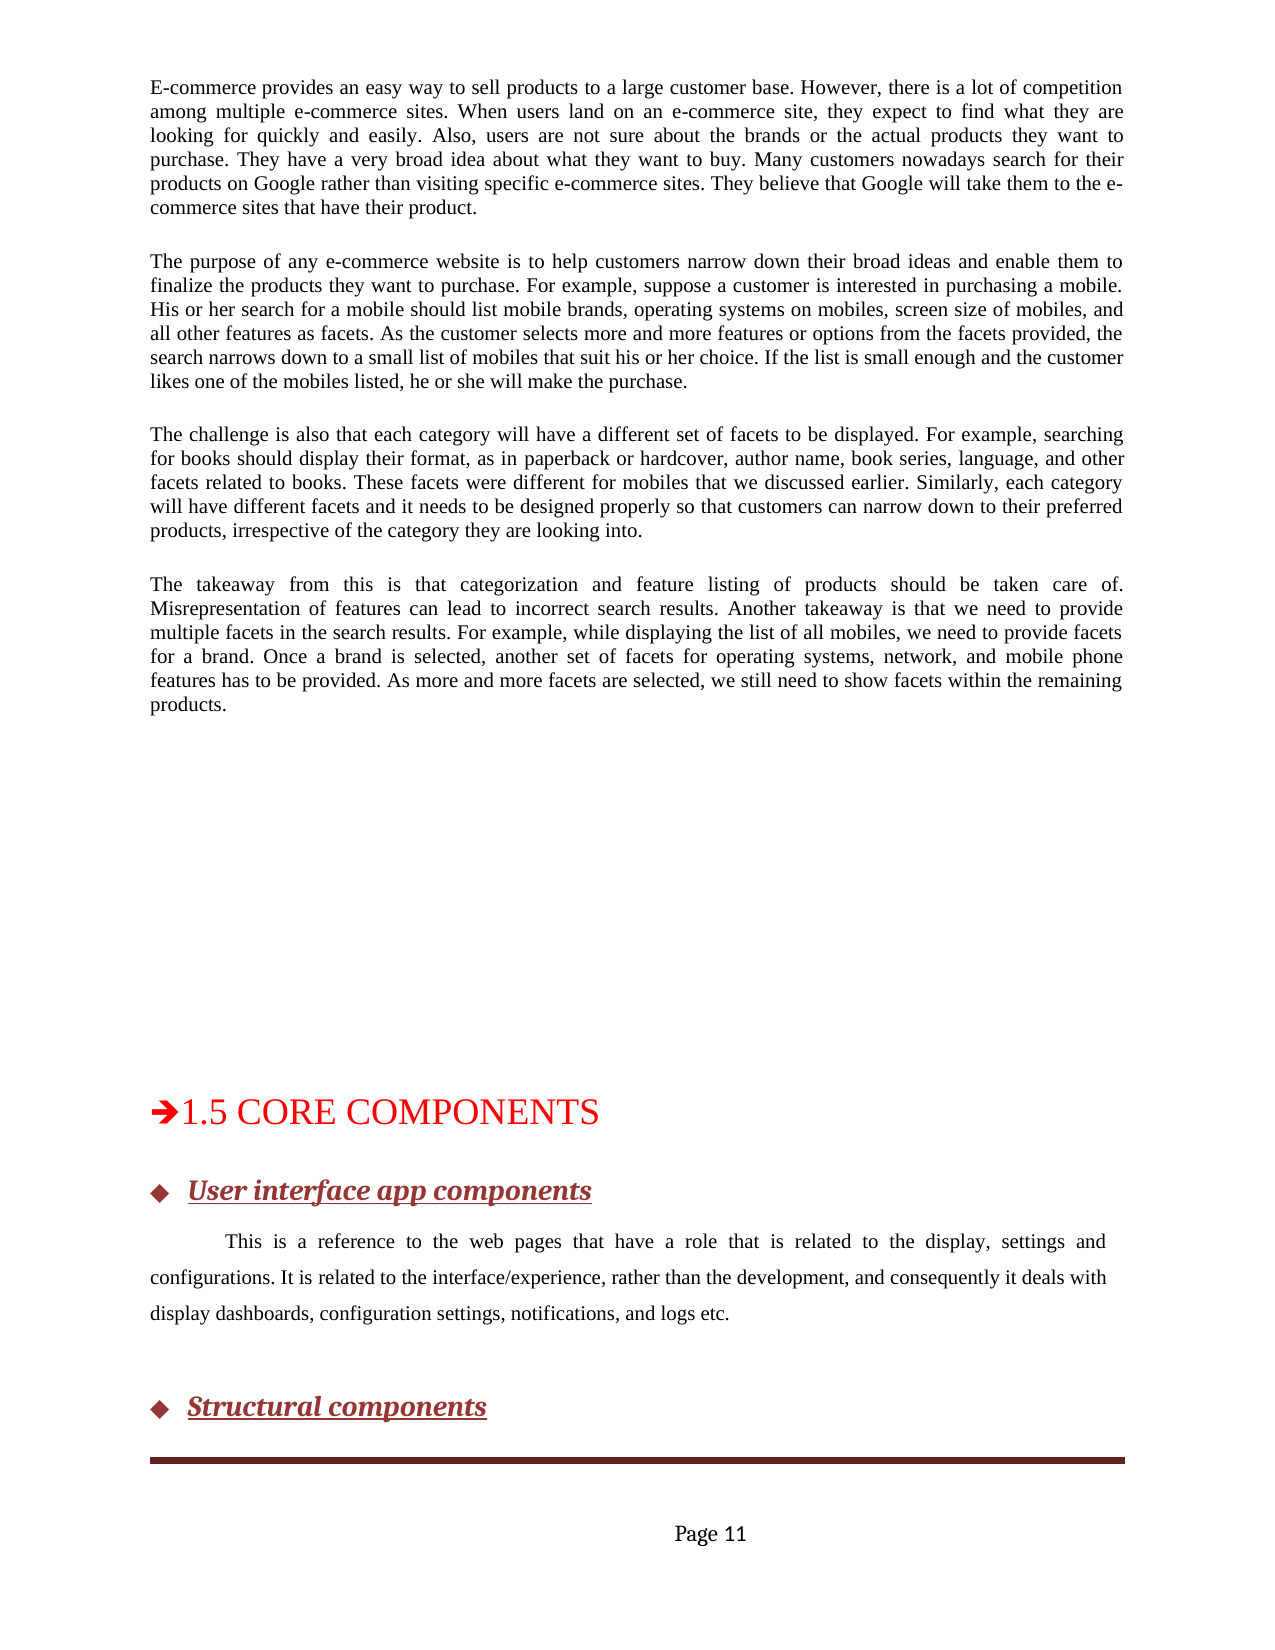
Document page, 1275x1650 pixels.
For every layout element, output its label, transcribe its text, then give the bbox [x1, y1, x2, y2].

subtitle Structural components [150, 1379, 1125, 1430]
text The purpose of any e-commerce website is to help customers narrow down their broad ideas and enable them to finalize the products they want to purchase. For example, suppose a customer is interested in purchasing a mobile. His or her search for a mobile should list mobile brands, operating systems on mobiles, screen size of mobiles, and all other features as facets. As the customer selects more and more features or options from the facets provided, the search narrows down to a small list of mobiles that suit his or her choice. If the list is small enough and the customer likes one of the mobiles listed, he or she will make the purchase. [150, 248, 1125, 393]
text 🡺1.5 CORE COMPONENTS [150, 1084, 1125, 1135]
subtitle User interface app components [150, 1164, 1125, 1215]
text E-commerce provides an easy way to sell products to a large customer base. However, there is a lot of competition among multiple e-commerce sites. When users land on an e-commerce site, they expect to find what they are looking for quickly and easily. Also, users are not sure about the brands or the actual products they want to purchase. They have a very broad idea about what they want to buy. Many customers nowadays search for their products on Google rather than visiting specific e-commerce sites. They believe that Google will take them to the e-commerce sites that have their product. [150, 75, 1125, 219]
text The challenge is also that each category will have a different set of facets to be displayed. For example, searching for books should display their format, as in paperback or hardcover, author name, book series, language, and other facets related to books. These facets were different for mobiles that we discussed earlier. Similarly, each category will have different facets and it needs to be designed properly so that customers can narrow down to their preferred products, irrespective of the category they are looking into. [150, 422, 1125, 542]
text The takeaway from this is that categorization and feature listing of products should be taken care of. Misrepresentation of features can lead to incorrect search results. Another takeaway is that we need to provide multiple facets in the search results. For example, while displaying the list of all mobiles, we need to provide facets for a brand. Once a brand is selected, another set of facets for operating systems, network, and mobile phone features has to be provided. As more and more facets are selected, we still need to show facets within the remaining products. [150, 572, 1125, 716]
text This is a reference to the web pages that have a role that is related to the display, settings and configurations. It is related to the interface/experience, rather than the development, and consequently it deals with display dashboards, configuration settings, notifications, and logs etc. [150, 1229, 1108, 1325]
